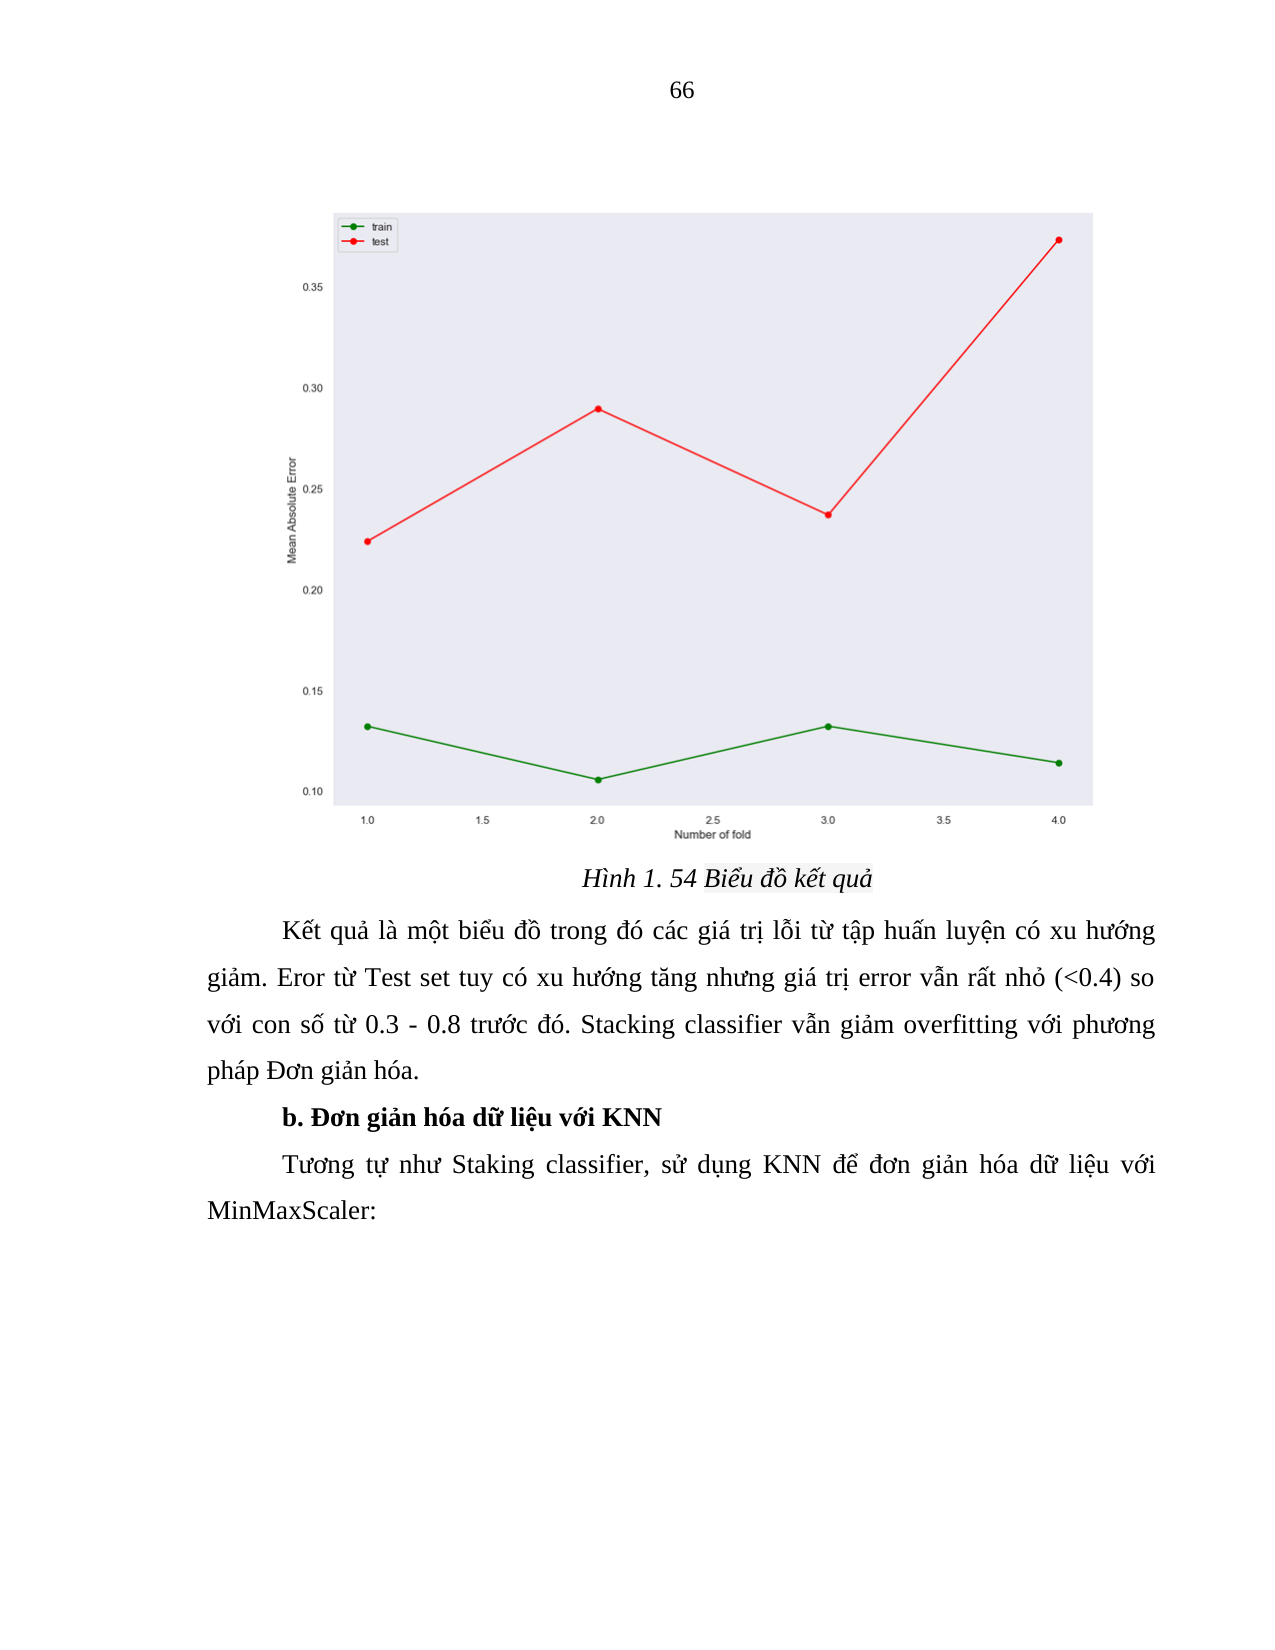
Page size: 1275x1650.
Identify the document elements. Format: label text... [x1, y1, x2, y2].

text Hình 1. 54 Biểu đồ kết quả [507, 862, 1157, 893]
text Tương tự như Staking classifier, sử dụng KNN để đơn giản hóa dữ liệu với MinMaxScaler: [207, 1148, 1157, 1226]
picture [281, 206, 1100, 847]
text b. Đơn giản hóa dữ liệu với KNN [207, 1101, 1157, 1132]
text Kết quả là một biểu đồ trong đó các giá trị lỗi từ tập huấn luyện có xu hướng giảm. Eror từ Test set tuy có xu hướng tăng nhưng giá trị error vẫn rất nhỏ (<0.4) so với con số từ 0.3 - 0.8 trước đó. Stacking classifier vẫn giảm overfitting với phương pháp Đơn giản hóa. [207, 914, 1157, 1086]
